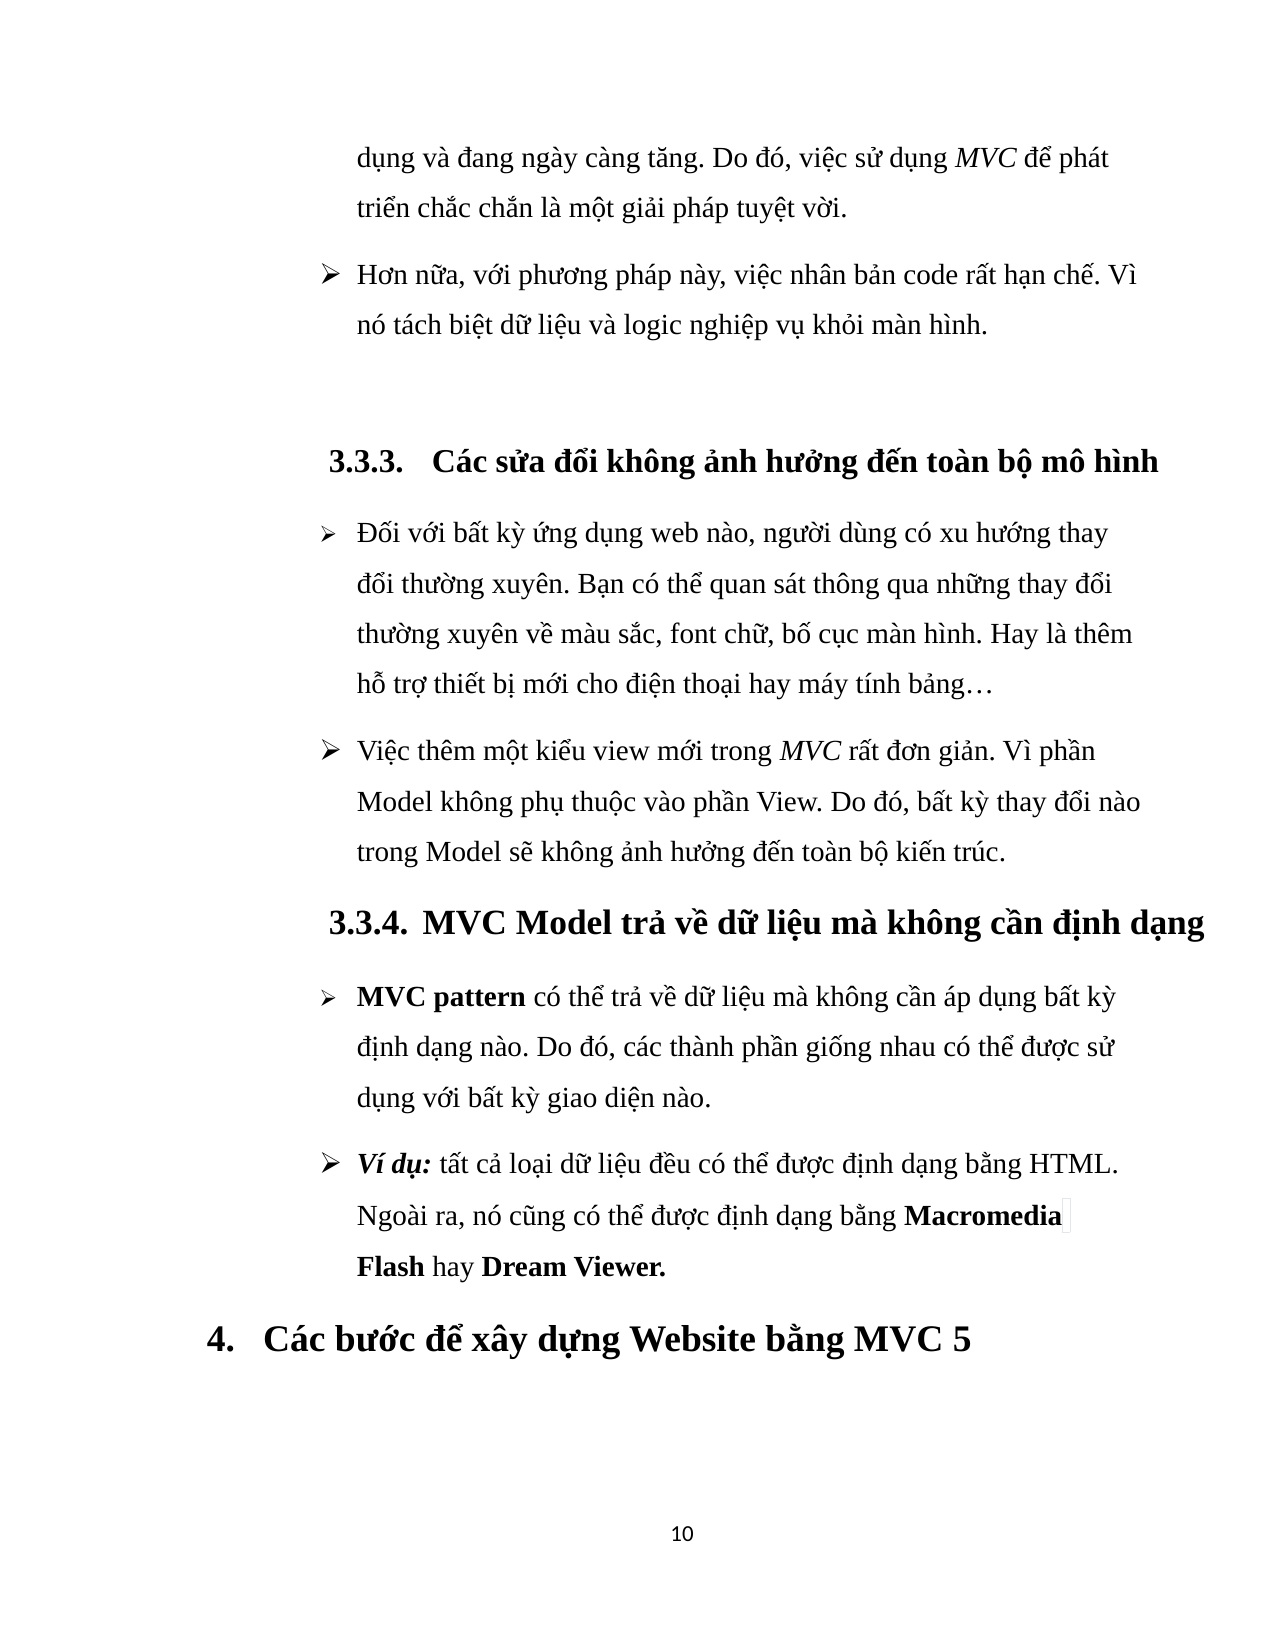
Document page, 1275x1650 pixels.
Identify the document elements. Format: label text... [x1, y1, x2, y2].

text Các sửa đổi không ảnh hưởng đến toàn bộ mô hình [328, 441, 1163, 480]
list Hơn nữa, với phương pháp này, việc nhân bản code rất hạn chế. Vì nó tách biệt dữ liệu và logic nghiệp vụ khỏi màn hình. [319, 257, 1157, 341]
list Ví dụ: tất cả loại dữ liệu đều có thể được định dạng bằng HTML. Ngoài ra, nó cũng có thể được định dạng bằng Macromedia Flash hay Dream Viewer. [319, 1147, 1157, 1282]
list MVC pattern có thể trả về dữ liệu mà không cần áp dụng bất kỳ định dạng nào. Do đó, các thành phần giống nhau có thể được sử dụng với bất kỳ giao diện nào. [319, 979, 1157, 1113]
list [319, 140, 1157, 223]
list Các bước để xây dựng Website bằng MVC 5 [207, 1316, 1157, 1359]
list Đối với bất kỳ ứng dụng web nào, người dùng có xu hướng thay đổi thường xuyên. Bạn có thể quan sát thông qua những thay đổi thường xuyên về màu sắc, font chữ, bố cục màn hình. Hay là thêm hỗ trợ thiết bị mới cho điện thoại hay máy tính bảng… [319, 516, 1157, 700]
list Việc thêm một kiểu view mới trong MVC rất đơn giản. Vì phần Model không phụ thuộc vào phần View. Do đó, bất kỳ thay đổi nào trong Model sẽ không ảnh hưởng đến toàn bộ kiến trúc. [319, 733, 1157, 868]
text MVC Model trả về dữ liệu mà không cần định dạng [328, 901, 1210, 942]
